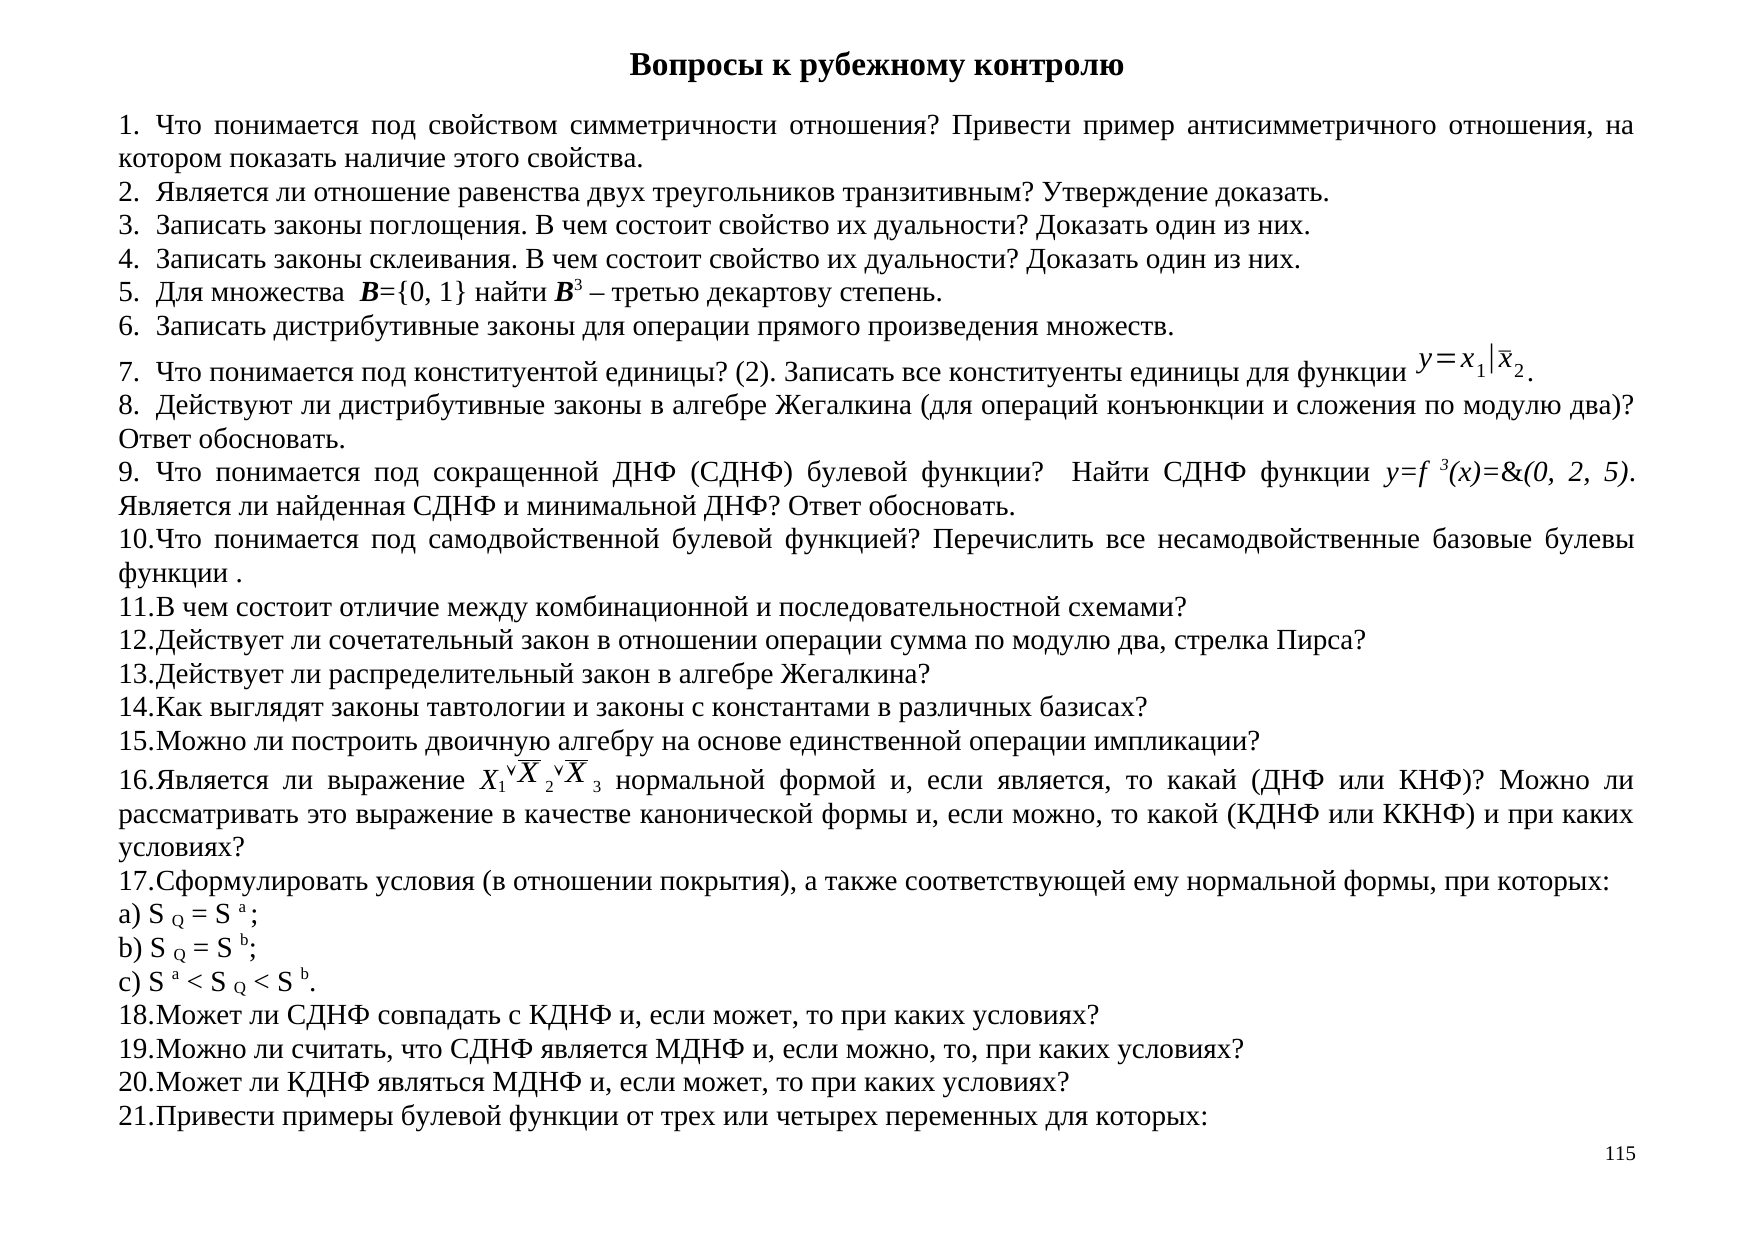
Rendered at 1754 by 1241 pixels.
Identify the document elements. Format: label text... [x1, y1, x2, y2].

text b) S Q = S b; [118, 930, 1636, 964]
text c) S a < S Q < S b. [118, 964, 1636, 997]
list Сформулировать условия (в отношении покрытия), а также соответствующей ему нормальной формы, при которых: [118, 863, 1636, 897]
list Что понимается под самодвойственной булевой функцией? Перечислить все несамодвойственные базовые булевы функции . [118, 522, 1636, 589]
list Привести примеры булевой функции от трех или четырех переменных для которых: [118, 1098, 1636, 1131]
list Что понимается под сокращенной ДНФ (СДНФ) булевой функции? Найти СДНФ функции y=f 3(x)=&(0, 2, 5). Является ли найденная СДНФ и минимальной ДНФ? Ответ обосновать. [118, 454, 1636, 522]
list Записать законы склеивания. В чем состоит свойство их дуальности? Доказать один из них. [118, 241, 1636, 274]
list Может ли СДНФ совпадать с КДНФ и, если может, то при каких условиях? [118, 997, 1636, 1031]
list Что понимается под конституентой единицы? (2). Записать все конституенты единицы для функции . [118, 342, 1636, 387]
list Записать законы поглощения. В чем состоит свойство их дуальности? Доказать один из них. [118, 207, 1636, 241]
list В чем состоит отличие между комбинационной и последовательностной схемами? [118, 589, 1636, 622]
list Что понимается под свойством симметричности отношения? Привести пример антисимметричного отношения, на котором показать наличие этого свойства. [118, 107, 1636, 174]
list Можно ли считать, что СДНФ является МДНФ и, если можно, то, при каких условиях? [118, 1031, 1636, 1064]
list Действует ли распределительный закон в алгебре Жегалкина? [118, 656, 1636, 689]
text Вопросы к рубежному контролю [118, 44, 1636, 107]
list Как выглядят законы тавтологии и законы с константами в различных базисах? [118, 689, 1636, 723]
list Действуют ли дистрибутивные законы в алгебре Жегалкина (для операций конъюнкции и сложения по модулю два)? Ответ обосновать. [118, 387, 1636, 454]
list Записать дистрибутивные законы для операции прямого произведения множеств. [118, 308, 1636, 342]
list Может ли КДНФ являться МДНФ и, если может, то при каких условиях? [118, 1064, 1636, 1098]
list Является ли отношение равенства двух треугольников транзитивным? Утверждение доказать. [118, 174, 1636, 207]
list Можно ли построить двоичную алгебру на основе единственной операции импликации? [118, 723, 1636, 756]
list Для множества В={0, 1} найти В3 – третью декартову степень. [118, 274, 1636, 308]
list Действует ли сочетательный закон в отношении операции сумма по модулю два, стрелка Пирса? [118, 622, 1636, 656]
list Является ли выражение Х123 нормальной формой и, если является, то какай (ДНФ или КНФ)? Можно ли рассматривать это выражение в качестве канонической формы и, если можно, то какой (КДНФ или ККНФ) и при каких условиях? [118, 756, 1636, 863]
text a) S Q = S a ; [118, 897, 1636, 930]
